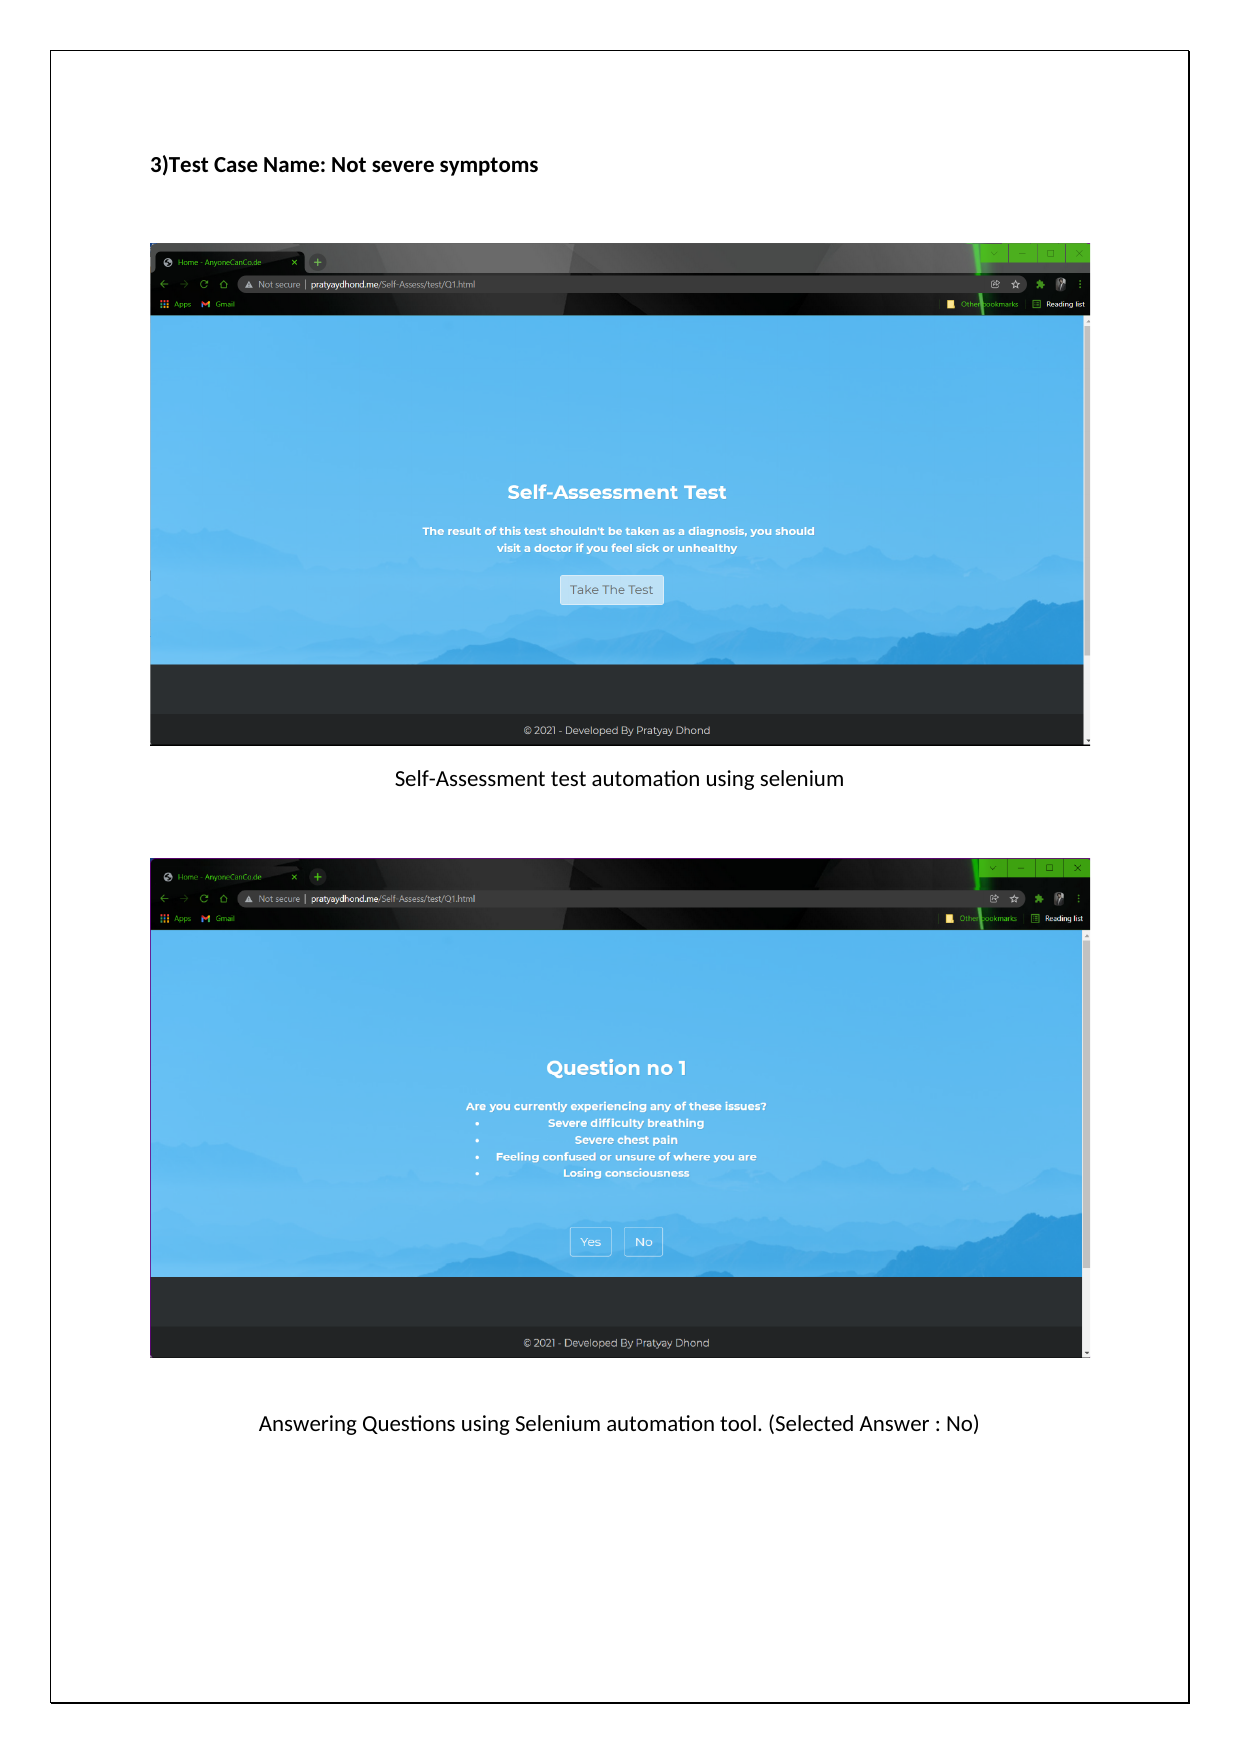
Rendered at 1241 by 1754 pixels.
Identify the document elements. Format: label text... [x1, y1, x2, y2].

picture [150, 858, 1091, 1358]
text 3)Test Case Name: Not severe symptoms [150, 150, 1089, 178]
picture [150, 243, 1091, 746]
text Self-Assessment test automation using selenium [150, 764, 1089, 792]
text Answering Questions using Selenium automation tool. (Selected Answer : No) [150, 1358, 1089, 1437]
